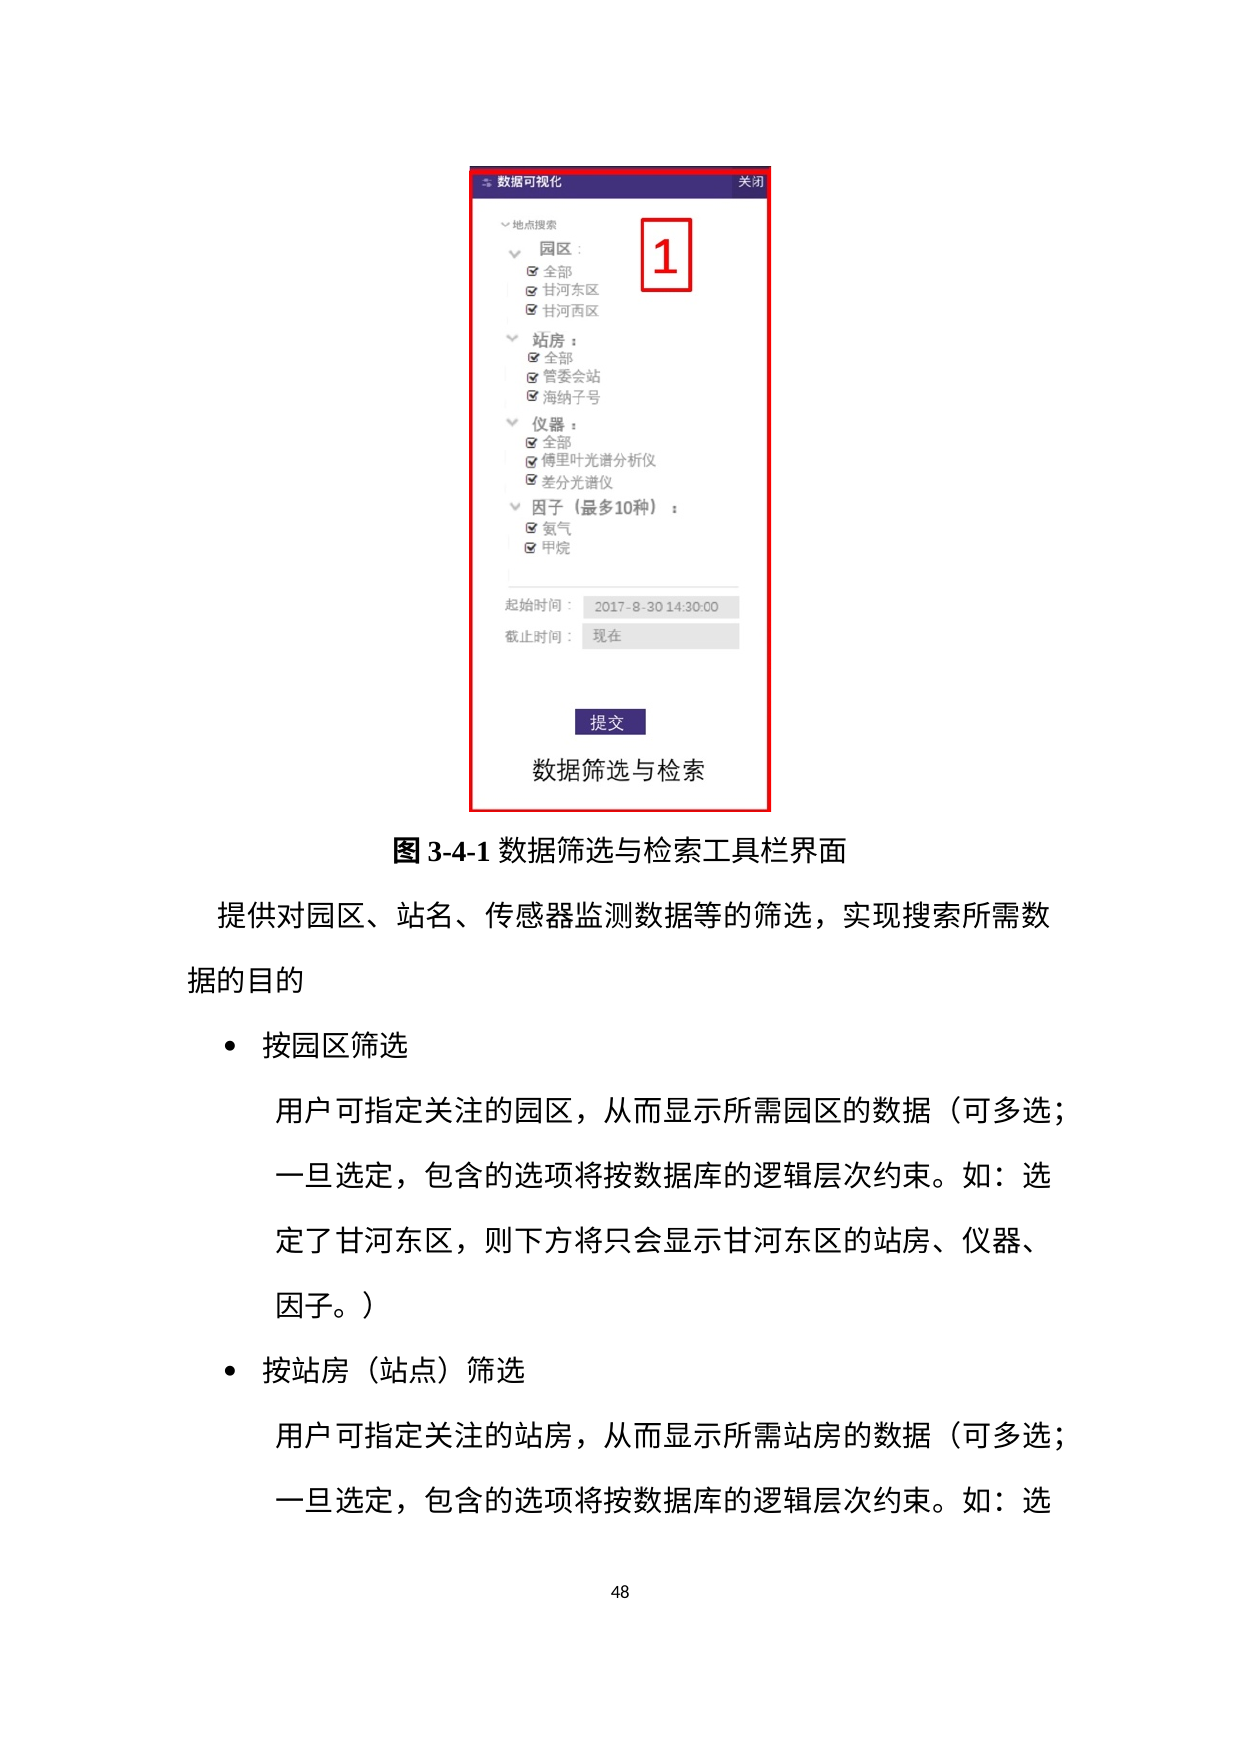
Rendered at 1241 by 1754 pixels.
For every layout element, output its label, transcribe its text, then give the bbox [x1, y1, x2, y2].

text 图3-4-1 数据筛选与检索工具栏界面 [187, 816, 1053, 881]
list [275, 1401, 1053, 1531]
list 按站房（站点）筛选 [225, 1336, 1053, 1401]
picture [469, 166, 772, 812]
list 用户可指定关注的园区，从而显示所需园区的数据（可多选；一旦选定，包含的选项将按数据库的逻辑层次约束。如：选定了甘河东区，则下方将只会显示甘河东区的站房、仪器、因子。） [275, 1076, 1053, 1336]
text 提供对园区、站名、传感器监测数据等的筛选，实现搜索所需数据的目的 [187, 881, 1053, 1011]
list 按园区筛选 [225, 1011, 1053, 1076]
